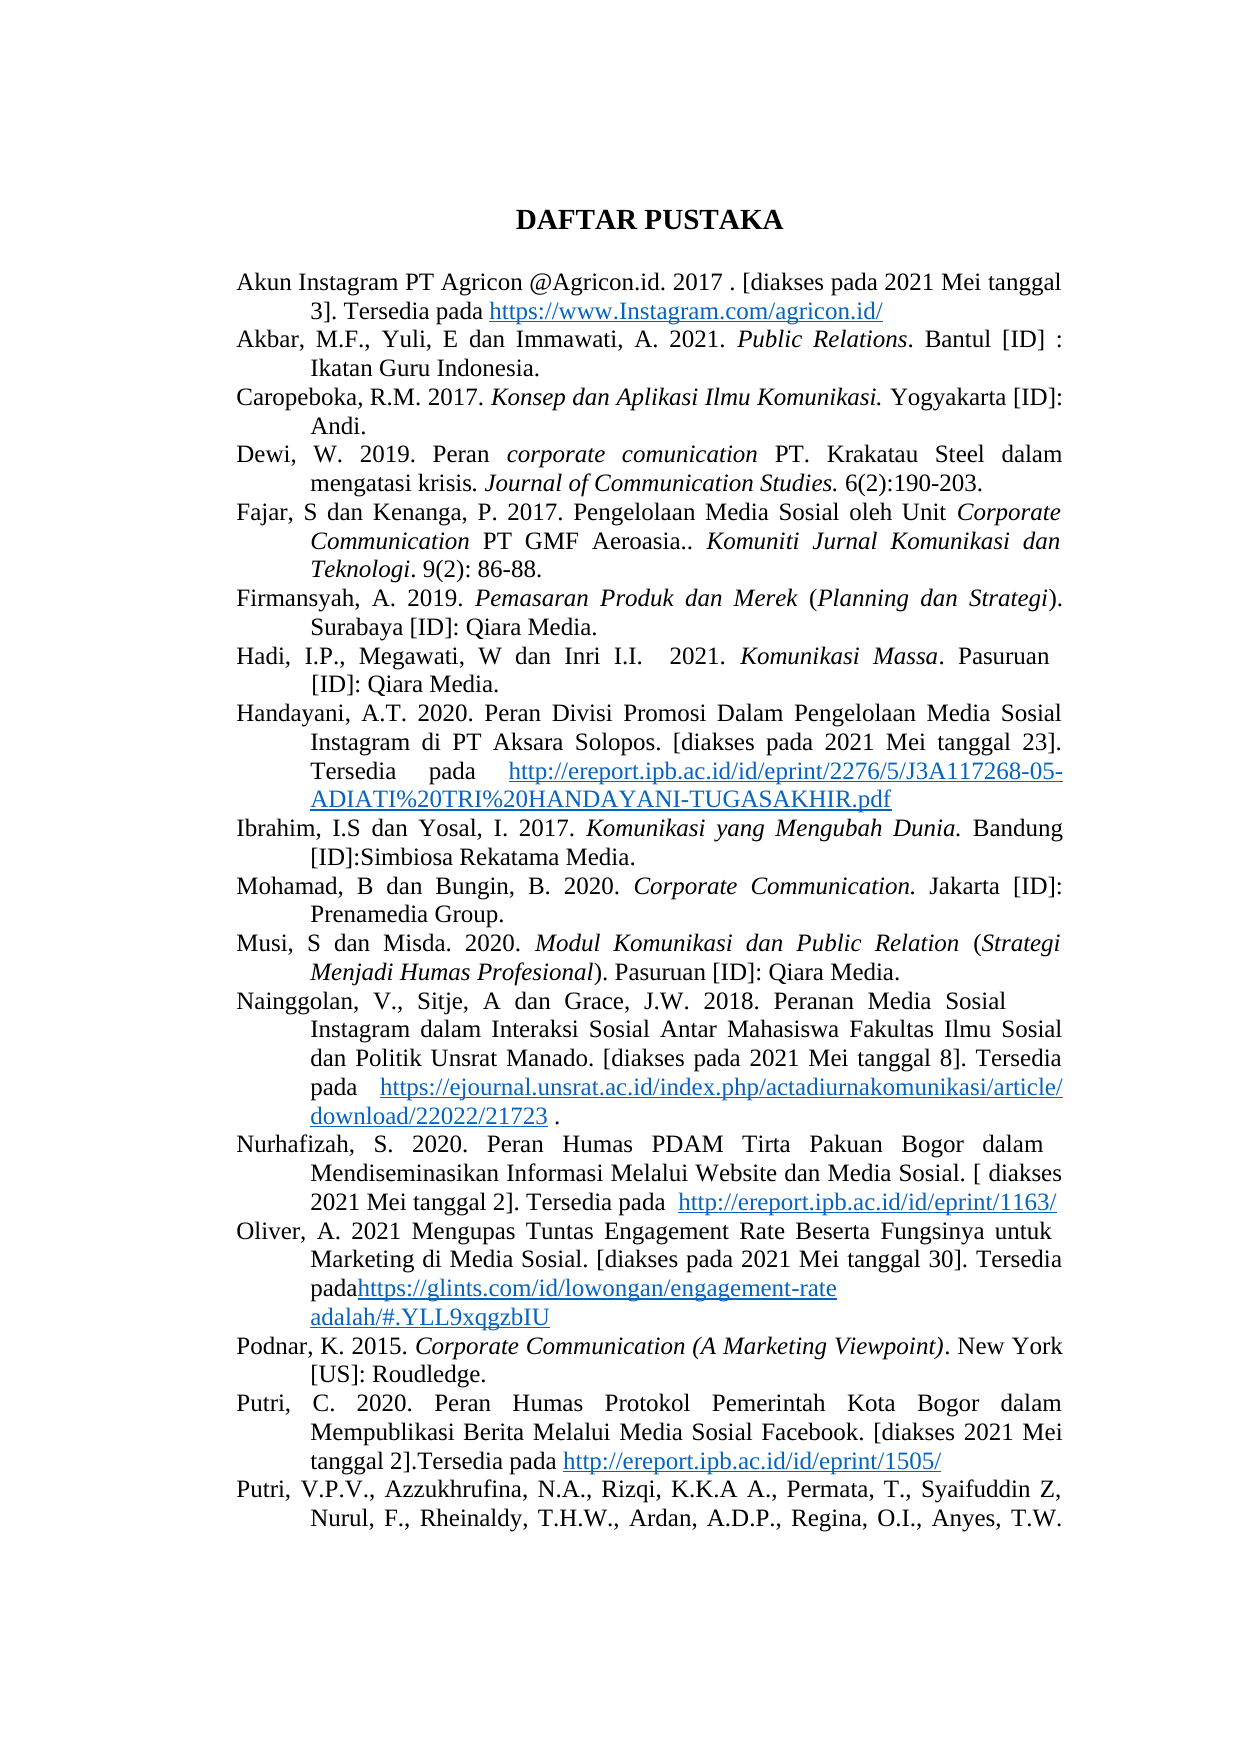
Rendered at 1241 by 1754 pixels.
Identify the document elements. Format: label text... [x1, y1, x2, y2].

text Akbar, M.F., Yuli, E dan Immawati, A. 2021. Public Relations. Bantul [ID] : Ikatan Guru Indonesia. [236, 324, 1063, 382]
text Hadi, I.P., Megawati, W dan Inri I.I. 2021. Komunikasi Massa. Pasuruan [ID]: Qiara Media. [236, 641, 1063, 698]
subtitle DAFTAR PUSTAKA [236, 202, 1063, 236]
text Handayani, A.T. 2020. Peran Divisi Promosi Dalam Pengelolaan Media Sosial Instagram di PT Aksara Solopos. [diakses pada 2021 Mei tanggal 23]. Tersedia pada http://ereport.ipb.ac.id/id/eprint/2276/5/J3A117268-05-ADIATI%20TRI%20HANDAYANI-TUGASAKHIR.pdf [236, 698, 1063, 813]
text Putri, C. 2020. Peran Humas Protokol Pemerintah Kota Bogor dalam Mempublikasi Berita Melalui Media Sosial Facebook. [diakses 2021 Mei tanggal 2].Tersedia pada http://ereport.ipb.ac.id/id/eprint/1505/ [236, 1388, 1063, 1474]
text Ibrahim, I.S dan Yosal, I. 2017. Komunikasi yang Mengubah Dunia. Bandung [ID]:Simbiosa Rekatama Media. [236, 813, 1063, 871]
text Oliver, A. 2021 Mengupas Tuntas Engagement Rate Beserta Fungsinya untuk Marketing di Media Sosial. [diakses pada 2021 Mei tanggal 30]. Tersedia padahttps://glints.com/id/lowongan/engagement-rate adalah/#.YLL9xqgzbIU [236, 1216, 1063, 1331]
text Nurhafizah, S. 2020. Peran Humas PDAM Tirta Pakuan Bogor dalam Mendiseminasikan Informasi Melalui Website dan Media Sosial. [ diakses 2021 Mei tanggal 2]. Tersedia pada http://ereport.ipb.ac.id/id/eprint/1163/ [236, 1129, 1063, 1216]
text Nainggolan, V., Sitje, A dan Grace, J.W. 2018. Peranan Media Sosial Instagram dalam Interaksi Sosial Antar Mahasiswa Fakultas Ilmu Sosial dan Politik Unsrat Manado. [diakses pada 2021 Mei tanggal 8]. Tersedia pada https://ejournal.unsrat.ac.id/index.php/actadiurnakomunikasi/article/download/22022/21723 . [236, 986, 1063, 1129]
text Podnar, K. 2015. Corporate Communication (A Marketing Viewpoint). New York [US]: Roudledge. [236, 1331, 1063, 1388]
text Caropeboka, R.M. 2017. Konsep dan Aplikasi Ilmu Komunikasi. Yogyakarta [ID]: Andi. [236, 382, 1063, 439]
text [236, 1474, 1063, 1532]
text Fajar, S dan Kenanga, P. 2017. Pengelolaan Media Sosial oleh Unit Corporate Communication PT GMF Aeroasia.. Komuniti Jurnal Komunikasi dan Teknologi. 9(2): 86-88. [236, 497, 1063, 583]
text Mohamad, B dan Bungin, B. 2020. Corporate Communication. Jakarta [ID]: Prenamedia Group. [236, 871, 1063, 928]
text Dewi, W. 2019. Peran corporate comunication PT. Krakatau Steel dalam mengatasi krisis. Journal of Communication Studies. 6(2):190-203. [236, 439, 1063, 497]
text Akun Instagram PT Agricon @Agricon.id. 2017 . [diakses pada 2021 Mei tanggal 3]. Tersedia pada https://www.Instagram.com/agricon.id/ [236, 267, 1063, 324]
text Firmansyah, A. 2019. Pemasaran Produk dan Merek (Planning dan Strategi). Surabaya [ID]: Qiara Media. [236, 583, 1063, 641]
text Musi, S dan Misda. 2020. Modul Komunikasi dan Public Relation (Strategi Menjadi Humas Profesional). Pasuruan [ID]: Qiara Media. [236, 928, 1063, 986]
